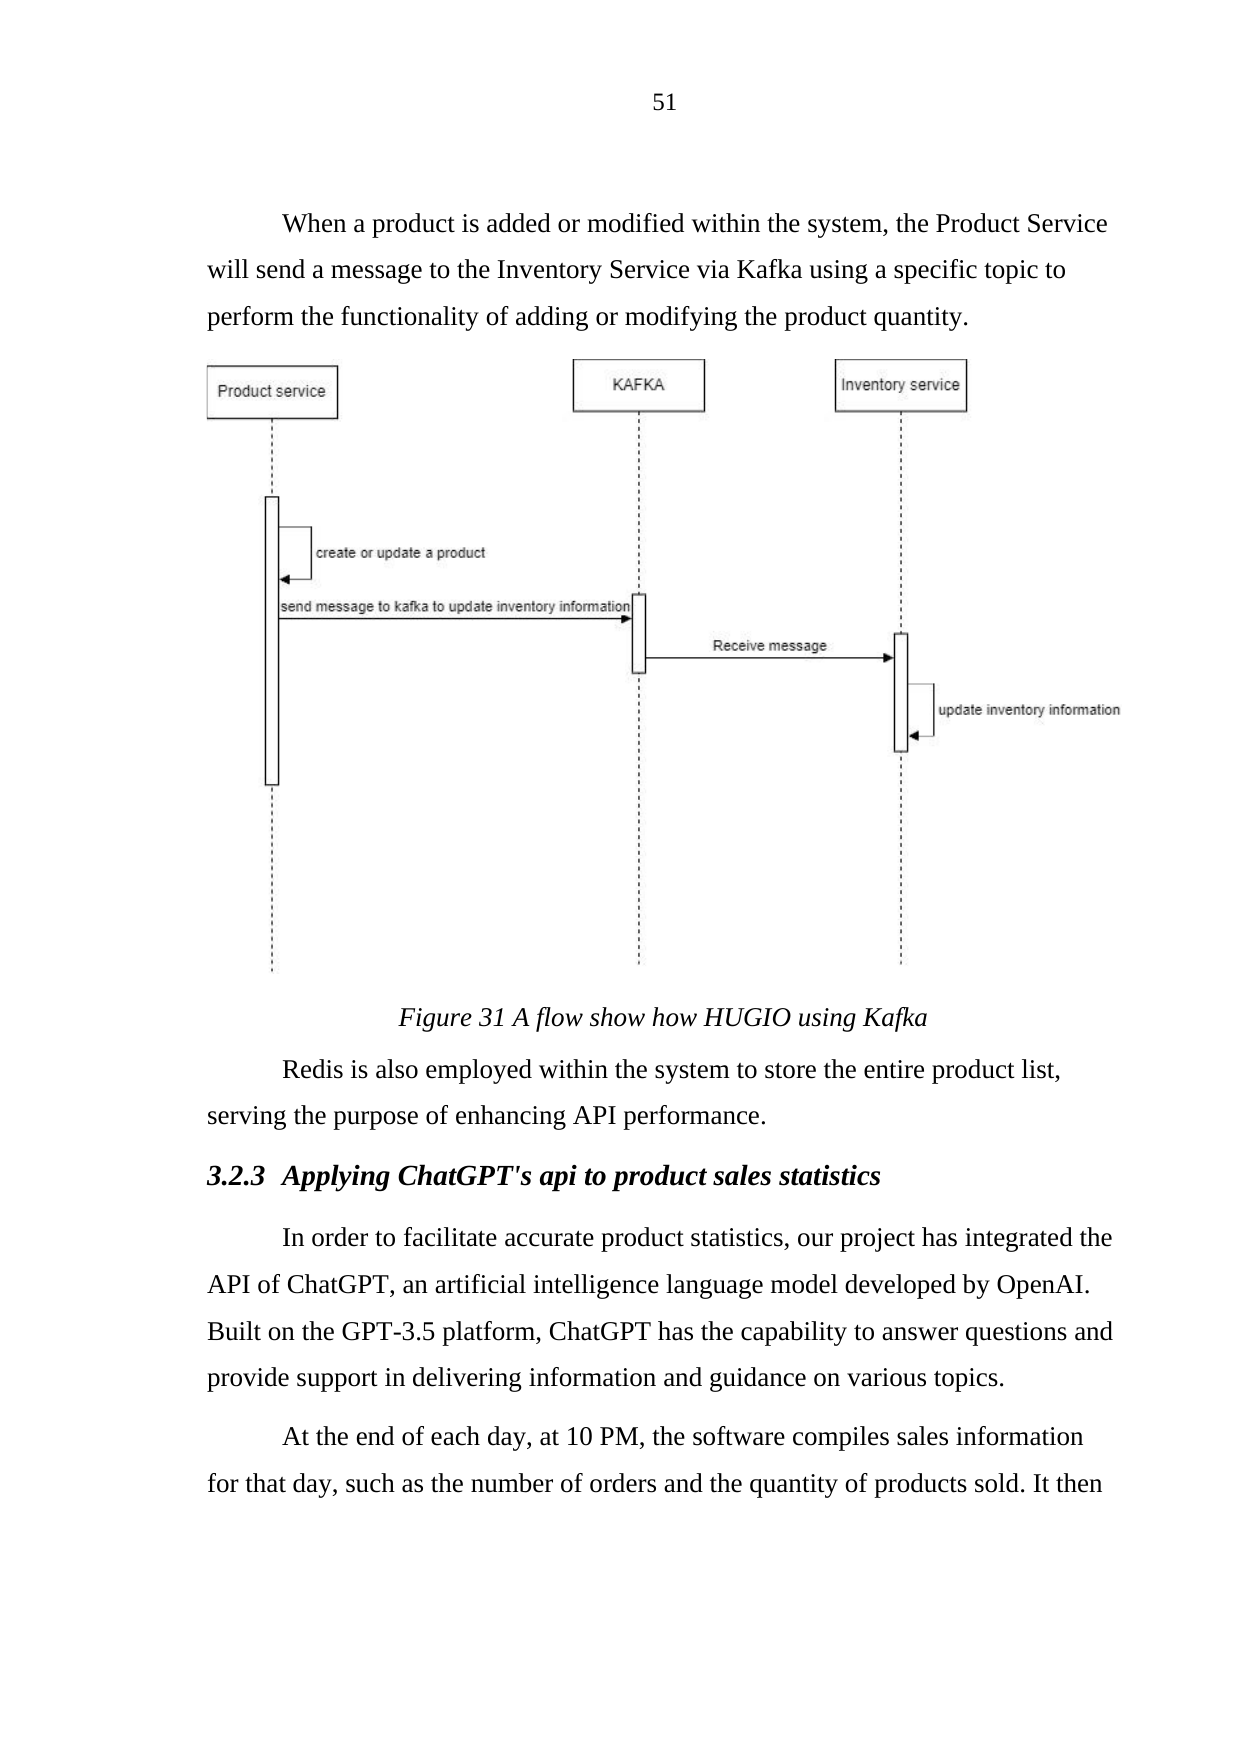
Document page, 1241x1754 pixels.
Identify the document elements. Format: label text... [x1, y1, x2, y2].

picture [206, 359, 1122, 974]
text Figure 31 A flow show how HUGIO using Kafka [207, 1001, 1122, 1032]
text Redis is also employed within the system to store the entire product list, serving the purpose of enhancing API performance. [207, 1053, 1122, 1131]
text When a product is added or modified within the system, the Product Service will send a message to the Inventory Service via Kafka using a specific topic to perform the functionality of adding or modifying the product quantity. [207, 207, 1122, 331]
text In order to facilitate accurate product statistics, our project has integrated the API of ChatGPT, an artificial intelligence language model developed by OpenAI. Built on the GPT-3.5 platform, ChatGPT has the capability to answer questions and provide support in delivering information and guidance on various topics. [207, 1221, 1122, 1392]
subtitle Applying ChatGPT's api to product sales statistics [207, 1158, 1122, 1192]
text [207, 1421, 1122, 1498]
